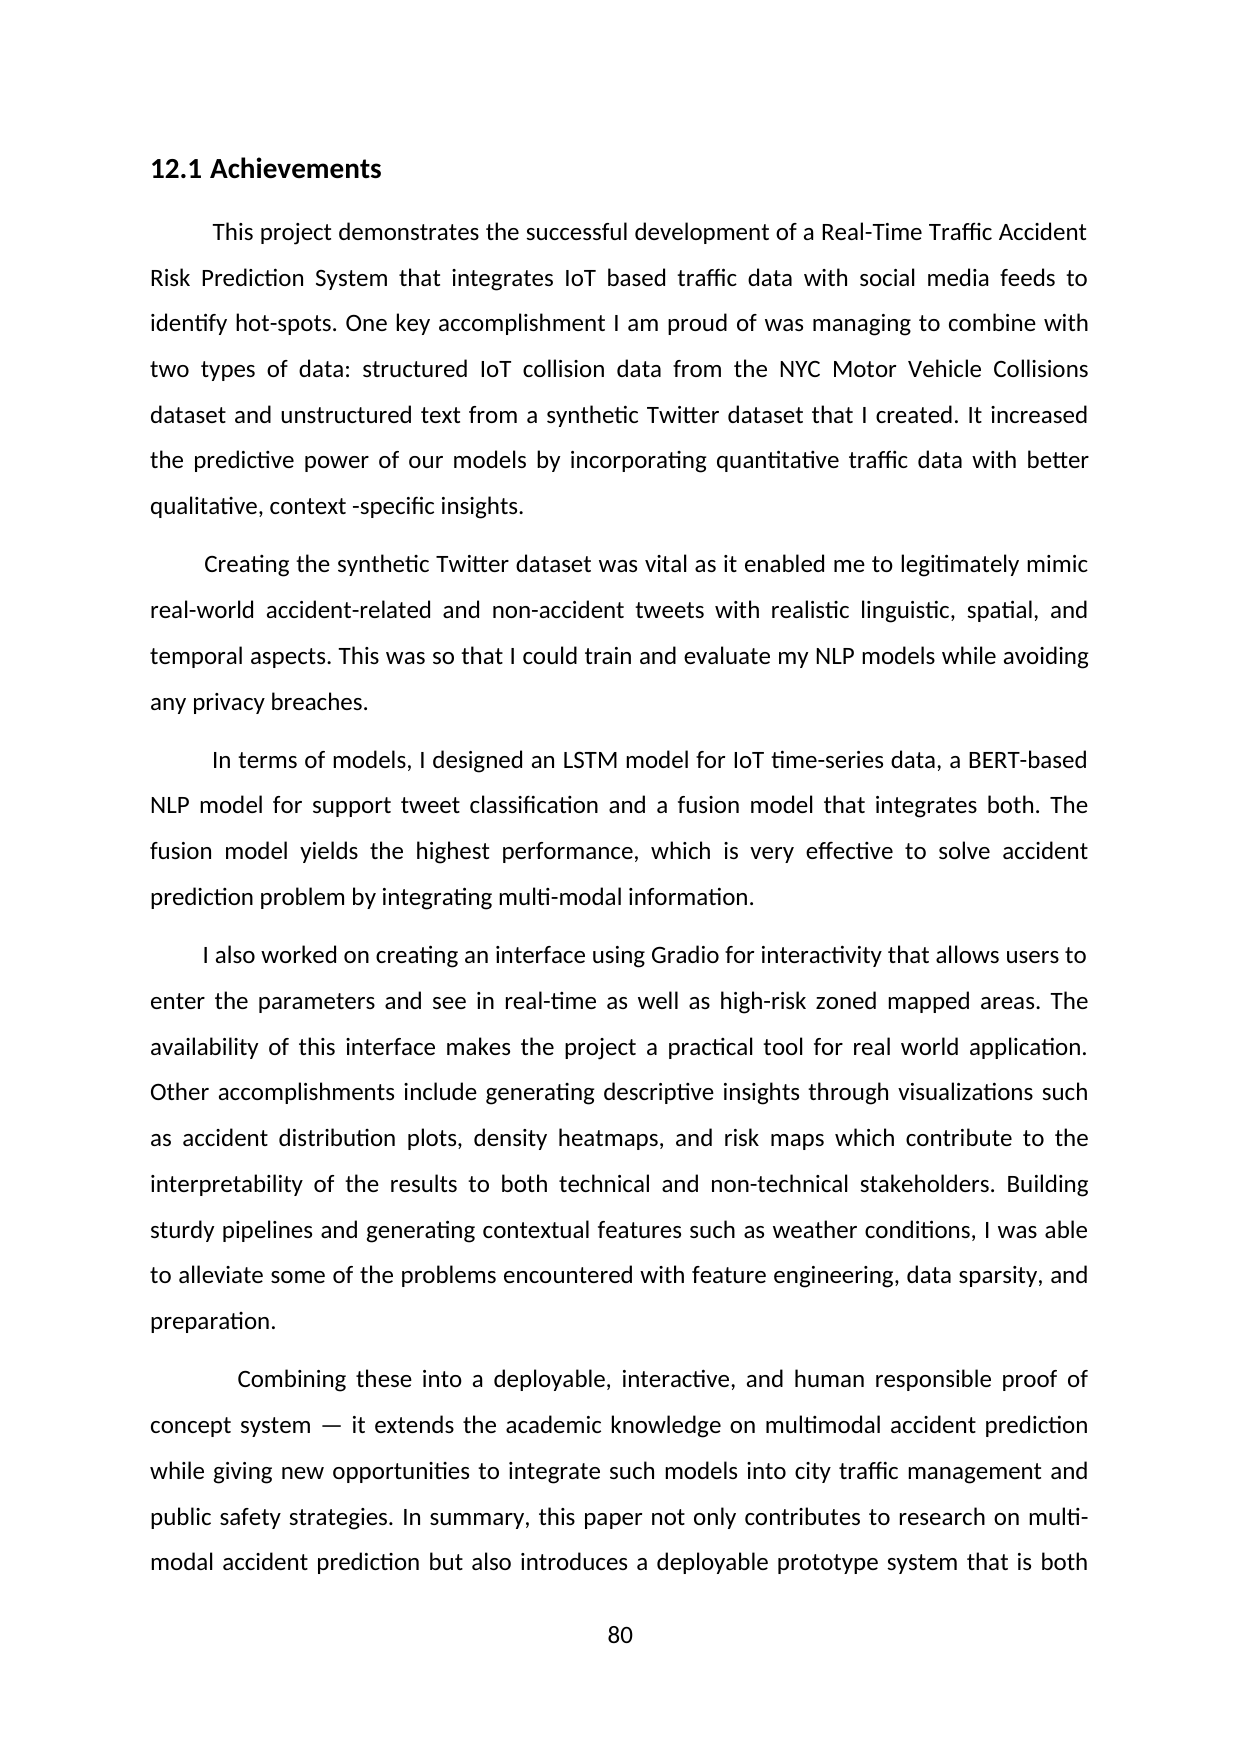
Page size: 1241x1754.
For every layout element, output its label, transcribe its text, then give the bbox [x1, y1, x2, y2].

text This project demonstrates the successful development of a Real-Time Traffic Accident Risk Prediction System that integrates IoT based traffic data with social media feeds to identify hot-spots. One key accomplishment I am proud of was managing to combine with two types of data: structured IoT collision data from the NYC Motor Vehicle Collisions dataset and unstructured text from a synthetic Twitter dataset that I created. It increased the predictive power of our models by incorporating quantitative traffic data with better qualitative, context -specific insights. [150, 216, 1090, 521]
text In terms of models, I designed an LSTM model for IoT time-series data, a BERT-based NLP model for support tweet classification and a fusion model that integrates both. The fusion model yields the highest performance, which is very effective to solve accident prediction problem by integrating multi-modal information. [150, 744, 1090, 912]
text I also worked on creating an interface using Gradio for interactivity that allows users to enter the parameters and see in real-time as well as high-risk zoned mapped areas. The availability of this interface makes the project a practical tool for real world application. Other accomplishments include generating descriptive insights through visualizations such as accident distribution plots, density heatmaps, and risk maps which contribute to the interpretability of the results to both technical and non-technical stakeholders. Building sturdy pipelines and generating contextual features such as weather conditions, I was able to alleviate some of the problems encountered with feature engineering, data sparsity, and preparation. [150, 939, 1090, 1336]
text Creating the synthetic Twitter dataset was vital as it enabled me to legitimately mimic real-world accident-related and non-accident tweets with realistic linguistic, spatial, and temporal aspects. This was so that I could train and evaluate my NLP models while avoiding any privacy breaches. [150, 548, 1090, 716]
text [150, 1363, 1090, 1577]
subtitle Achievements [150, 150, 1090, 186]
